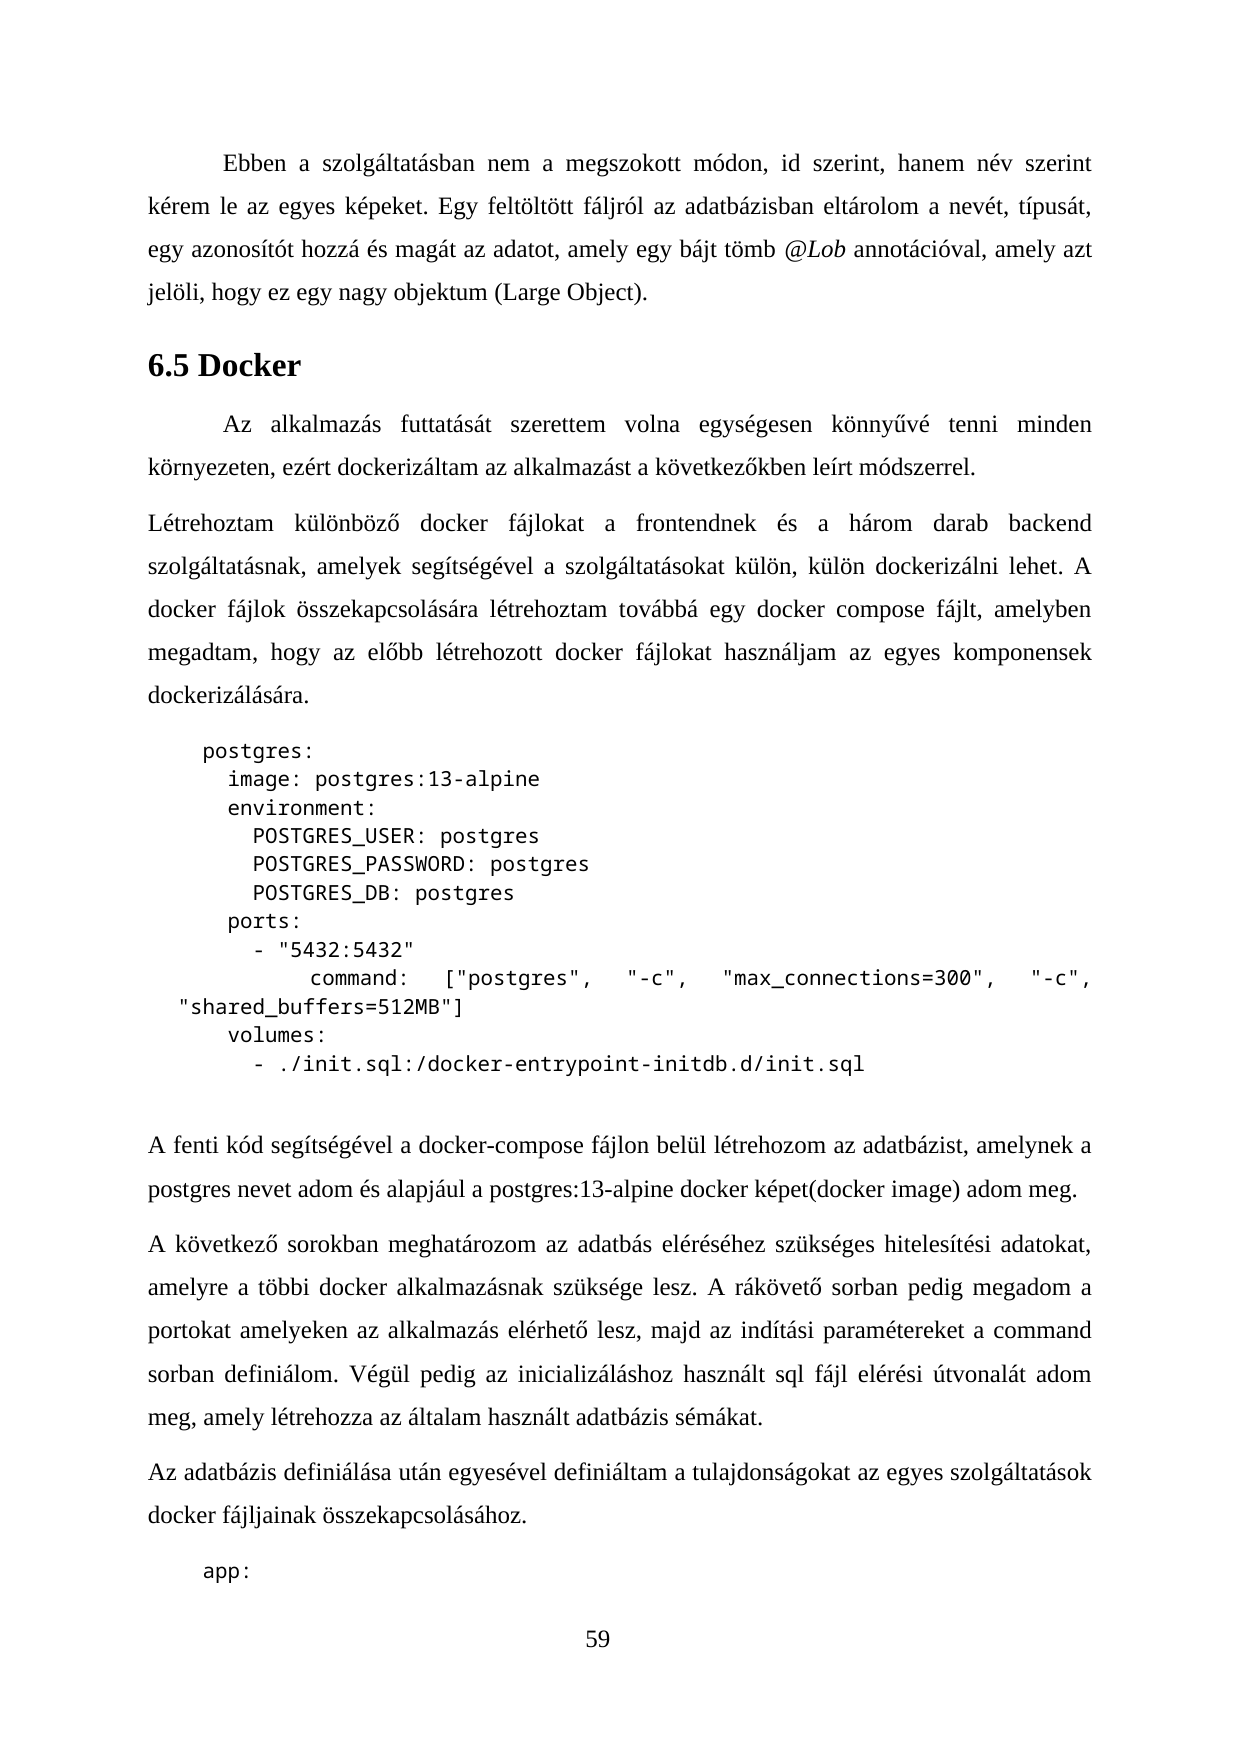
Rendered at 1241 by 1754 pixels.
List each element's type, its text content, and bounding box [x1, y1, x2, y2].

text POSTGRES_USER: postgres [177, 821, 1092, 849]
text app: [177, 1556, 1092, 1584]
text ports: [177, 906, 1092, 935]
text POSTGRES_PASSWORD: postgres [177, 849, 1092, 878]
text Az adatbázis definiálása után egyesével definiáltam a tulajdonságokat az egyes szolgáltatások docker fájljainak összekapcsolásához. [148, 1457, 1092, 1529]
text environment: [177, 793, 1092, 821]
text - "5432:5432" [177, 935, 1092, 963]
text Létrehoztam különböző docker fájlokat a frontendnek és a három darab backend szolgáltatásnak, amelyek segítségével a szolgáltatásokat külön, külön dockerizálni lehet. A docker fájlok összekapcsolására létrehoztam továbbá egy docker compose fájlt, amelyben megadtam, hogy az előbb létrehozott docker fájlokat használjam az egyes komponensek dockerizálására. [148, 508, 1092, 709]
text - ./init.sql:/docker-entrypoint-initdb.d/init.sql [177, 1049, 1092, 1077]
text volumes: [177, 1020, 1092, 1049]
text A fenti kód segítségével a docker-compose fájlon belül létrehozom az adatbázist, amelynek a postgres nevet adom és alapjául a postgres:13-alpine docker képet(docker image) adom meg. [148, 1131, 1092, 1202]
text postgres: [177, 736, 1092, 764]
text POSTGRES_DB: postgres [177, 878, 1092, 906]
text Ebben a szolgáltatásban nem a megszokott módon, id szerint, hanem név szerint kérem le az egyes képeket. Egy feltöltött fáljról az adatbázisban eltárolom a nevét, típusát, egy azonosítót hozzá és magát az adatot, amely egy bájt tömb @Lob annotációval, amely azt jelöli, hogy ez egy nagy objektum (Large Object). [148, 148, 1092, 306]
text A következő sorokban meghatározom az adatbás eléréséhez szükséges hitelesítési adatokat, amelyre a többi docker alkalmazásnak szüksége lesz. A rákövető sorban pedig megadom a portokat amelyeken az alkalmazás elérhető lesz, majd az indítási paramétereket a command sorban definiálom. Végül pedig az inicializáláshoz használt sql fájl elérési útvonalát adom meg, amely létrehozza az általam használt adatbázis sémákat. [148, 1229, 1092, 1431]
text image: postgres:13-alpine [177, 764, 1092, 793]
text Az alkalmazás futtatását szerettem volna egységesen könnyűvé tenni minden környezeten, ezért dockerizáltam az alkalmazást a következőkben leírt módszerrel. [148, 409, 1092, 481]
subtitle Docker [148, 345, 1092, 383]
text command: ["postgres", "-c", "max_connections=300", "-c", "shared_buffers=512MB"] [177, 963, 1092, 1020]
